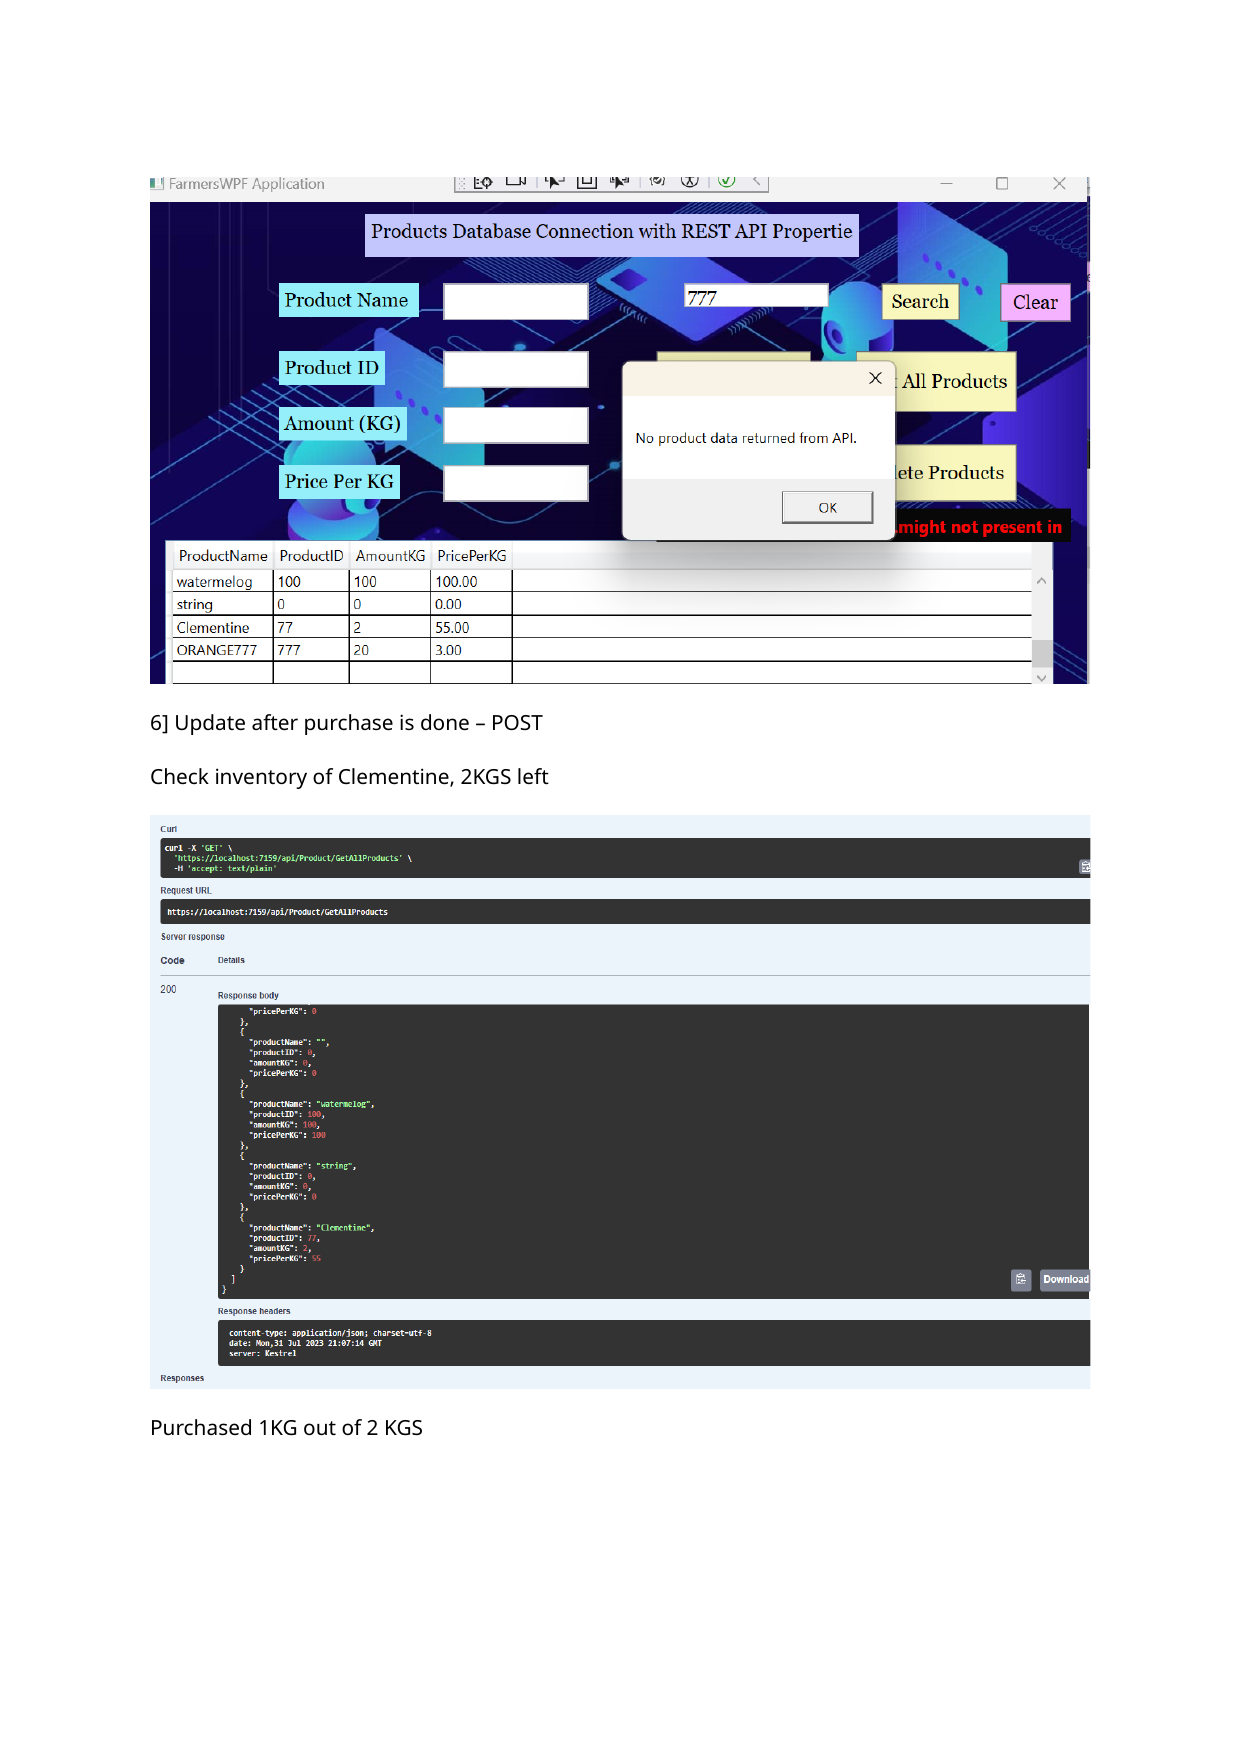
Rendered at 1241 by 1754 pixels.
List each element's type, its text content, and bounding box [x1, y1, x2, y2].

text Purchased 1KG out of 2 KGS [150, 1413, 1090, 1442]
text 6] Update after purchase is done – POST [150, 708, 1090, 737]
picture [150, 815, 1091, 1389]
text Check inventory of Clementine, 2KGS left [150, 762, 1090, 790]
picture [150, 177, 1091, 684]
